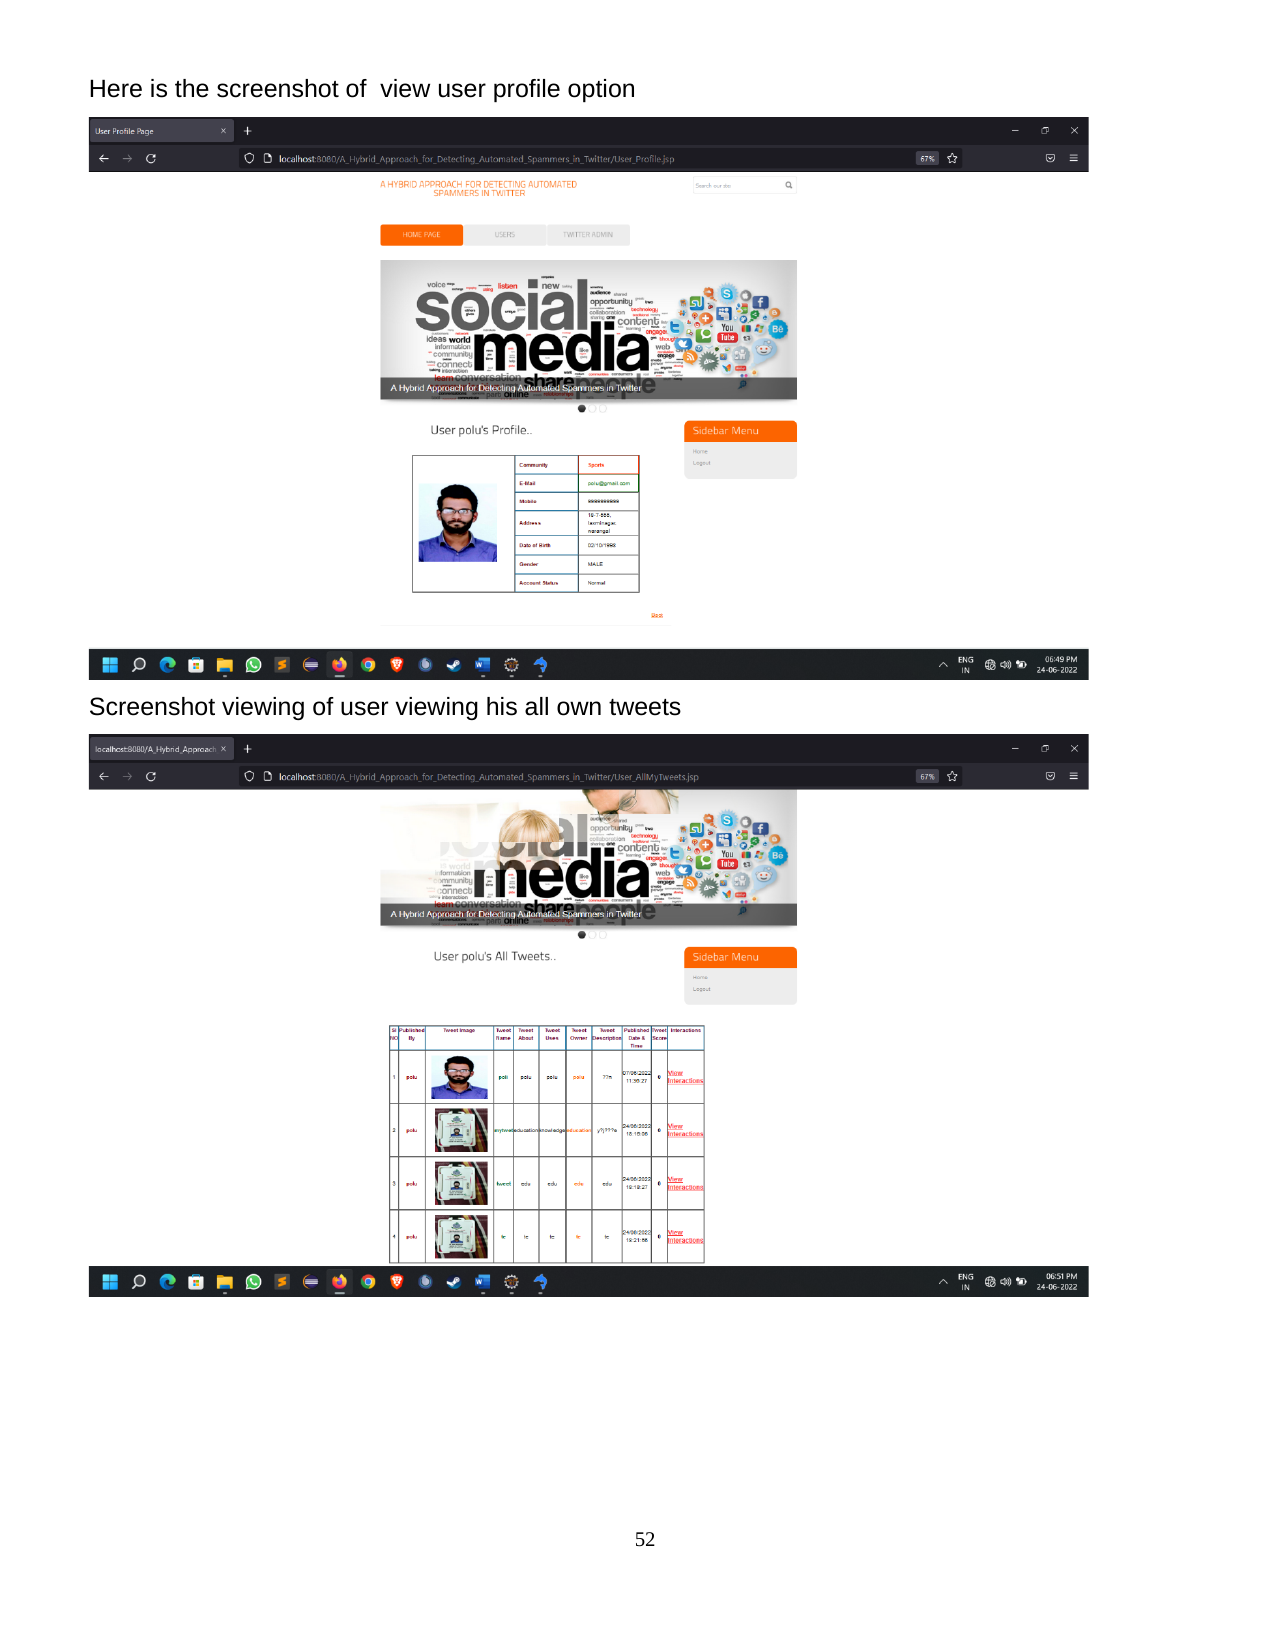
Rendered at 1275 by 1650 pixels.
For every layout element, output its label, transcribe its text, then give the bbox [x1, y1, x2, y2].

text Here is the screenshot of view user profile option [89, 74, 1201, 103]
picture [88, 734, 1089, 1297]
text Screenshot viewing of user viewing his all own tweets [89, 691, 1201, 720]
picture [88, 117, 1089, 680]
